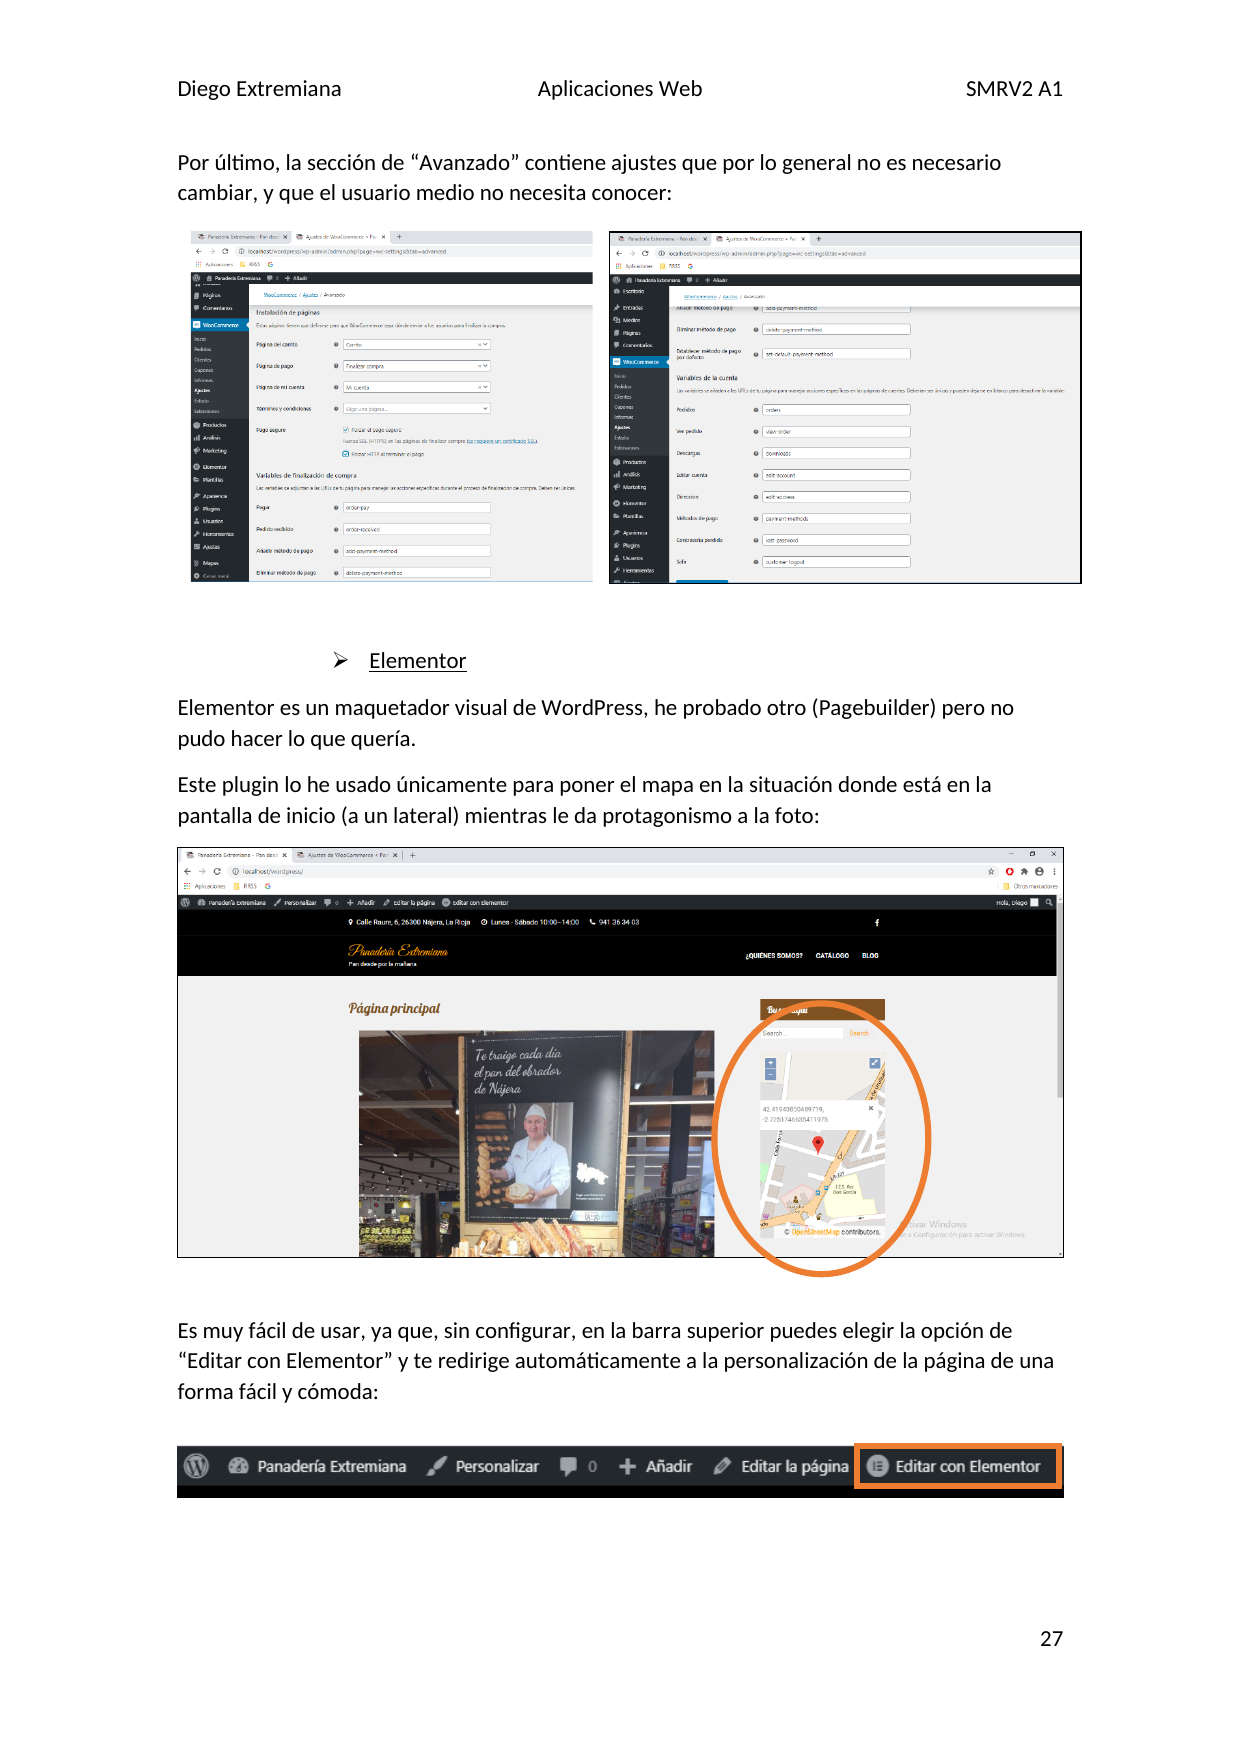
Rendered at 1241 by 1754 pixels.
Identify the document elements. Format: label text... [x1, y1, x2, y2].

text Este plugin lo he usado únicamente para poner el mapa en la situación donde está en la pantalla de inicio (a un lateral) mientras le da protagonismo a la foto: [177, 771, 1063, 829]
picture [177, 1445, 1064, 1498]
text Elementor es un maquetador visual de WordPress, he probado otro (Pagebuilder) pero no pudo hacer lo que quería. [177, 693, 1063, 752]
picture [860, 1449, 1056, 1483]
text Por último, la sección de “Avanzado” contiene ajustes que por lo general no es necesario cambiar, y que el usuario medio no necesita conocer: [177, 148, 1063, 206]
picture [718, 1007, 925, 1257]
picture [178, 848, 1063, 1257]
picture [190, 231, 593, 582]
subtitle Elementor [332, 647, 1063, 674]
text Es muy fácil de usar, ya que, sin configurar, en la barra superior puedes elegir la opción de “Editar con Elementor” y te redirige automáticamente a la personalización de la página de una forma fácil y cómoda: [177, 1316, 1063, 1405]
picture [610, 233, 1080, 583]
